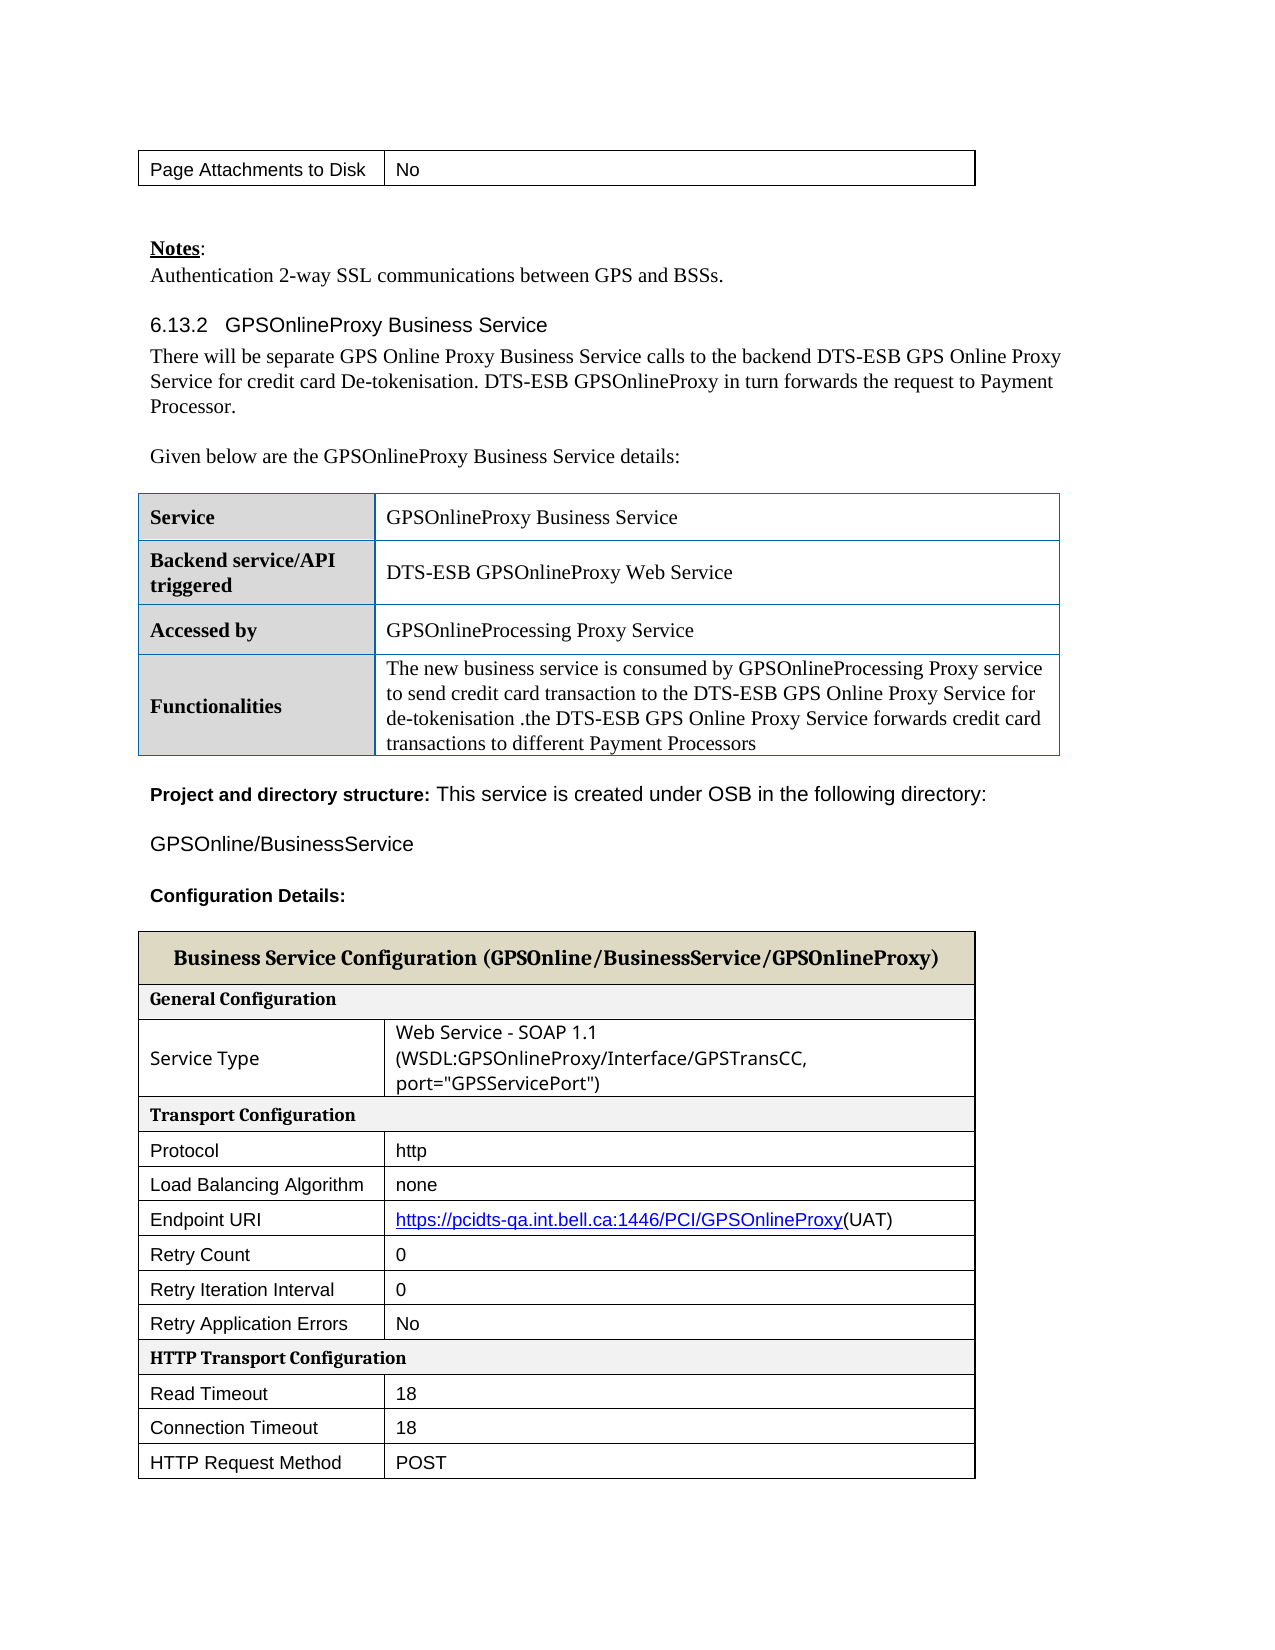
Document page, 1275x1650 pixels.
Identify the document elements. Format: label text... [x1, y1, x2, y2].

text GPSOnline/BusinessService [150, 831, 1125, 856]
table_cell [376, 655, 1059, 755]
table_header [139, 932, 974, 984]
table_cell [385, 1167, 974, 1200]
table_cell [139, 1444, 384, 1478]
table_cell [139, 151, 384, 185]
list Authentication 2-way SSL communications between GPS and BSSs. [150, 263, 1125, 287]
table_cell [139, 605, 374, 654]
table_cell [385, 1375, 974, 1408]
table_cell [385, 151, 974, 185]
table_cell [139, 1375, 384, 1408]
text Configuration Details: [150, 881, 1125, 906]
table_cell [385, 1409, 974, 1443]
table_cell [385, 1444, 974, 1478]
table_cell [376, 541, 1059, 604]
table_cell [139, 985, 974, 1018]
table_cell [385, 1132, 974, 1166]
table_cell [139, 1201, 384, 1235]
text There will be separate GPS Online Proxy Business Service calls to the backend DTS-ESB GPS Online Proxy Service for credit card De-tokenisation. DTS-ESB GPSOnlineProxy in turn forwards the request to Payment Processor. [150, 343, 1125, 418]
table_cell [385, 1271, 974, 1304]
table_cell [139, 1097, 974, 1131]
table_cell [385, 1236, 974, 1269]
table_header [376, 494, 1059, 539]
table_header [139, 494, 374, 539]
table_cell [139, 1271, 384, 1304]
text Project and directory structure: This service is created under OSB in the following directory: [150, 781, 1125, 806]
list Notes: [150, 236, 1125, 260]
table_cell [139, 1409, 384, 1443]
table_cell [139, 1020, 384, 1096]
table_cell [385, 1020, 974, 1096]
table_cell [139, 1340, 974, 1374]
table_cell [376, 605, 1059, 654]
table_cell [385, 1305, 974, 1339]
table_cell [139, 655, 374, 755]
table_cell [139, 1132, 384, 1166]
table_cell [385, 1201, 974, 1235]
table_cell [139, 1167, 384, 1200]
text Given below are the GPSOnlineProxy Business Service details: [150, 443, 1125, 468]
subtitle GPSOnlineProxy Business Service [150, 312, 1125, 337]
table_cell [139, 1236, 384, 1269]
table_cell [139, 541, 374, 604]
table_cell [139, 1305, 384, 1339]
